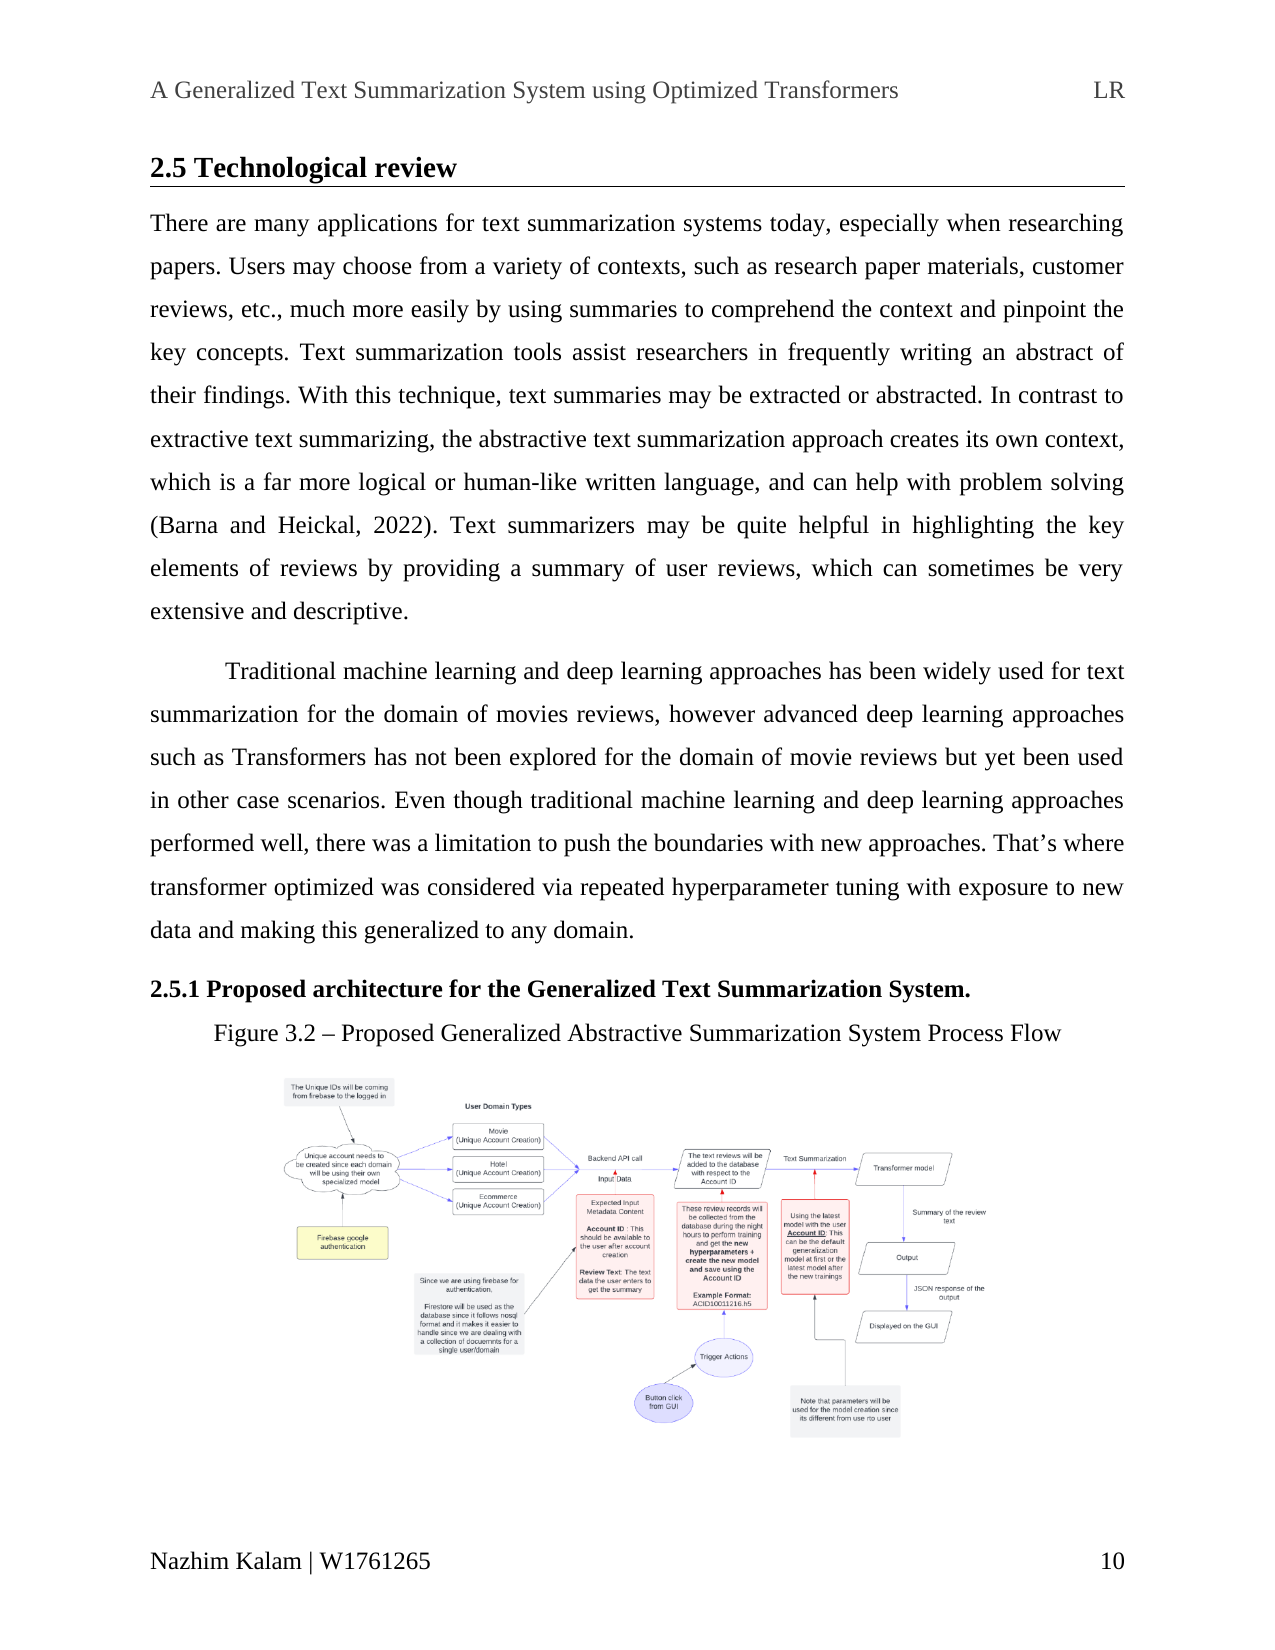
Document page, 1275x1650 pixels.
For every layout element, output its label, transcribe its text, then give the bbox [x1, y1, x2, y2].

text Figure 3.2 – Proposed Generalized Abstractive Summarization System Process Flow [150, 1018, 1125, 1046]
text There are many applications for text summarization systems today, especially when researching papers. Users may choose from a variety of contexts, such as research paper materials, customer reviews, etc., much more easily by using summaries to comprehend the context and pinpoint the key concepts. Text summarization tools assist researchers in frequently writing an abstract of their findings. With this technique, text summaries may be extracted or abstracted. In contrast to extractive text summarizing, the abstractive text summarization approach creates its own context, which is a far more logical or human-like written language, and can help with problem solving (Barna and Heickal, 2022). Text summarizers may be quite helpful in highlighting the key elements of reviews by providing a summary of user reviews, which can sometimes be very extensive and descriptive. [150, 208, 1125, 625]
subtitle 2.5 Technological review [150, 150, 1125, 186]
text Traditional machine learning and deep learning approaches has been widely used for text summarization for the domain of movies reviews, however advanced deep learning approaches such as Transformers has not been explored for the domain of movie reviews but yet been used in other case scenarios. Even though traditional machine learning and deep learning approaches performed well, there was a limitation to push the boundaries with new approaches. That’s where transformer optimized was considered via repeated hyperparameter tuning with exposure to new data and making this generalized to any domain. [150, 656, 1125, 943]
picture [271, 1065, 1004, 1450]
subtitle 2.5.1 Proposed architecture for the Generalized Text Summarization System. [150, 974, 1125, 1003]
